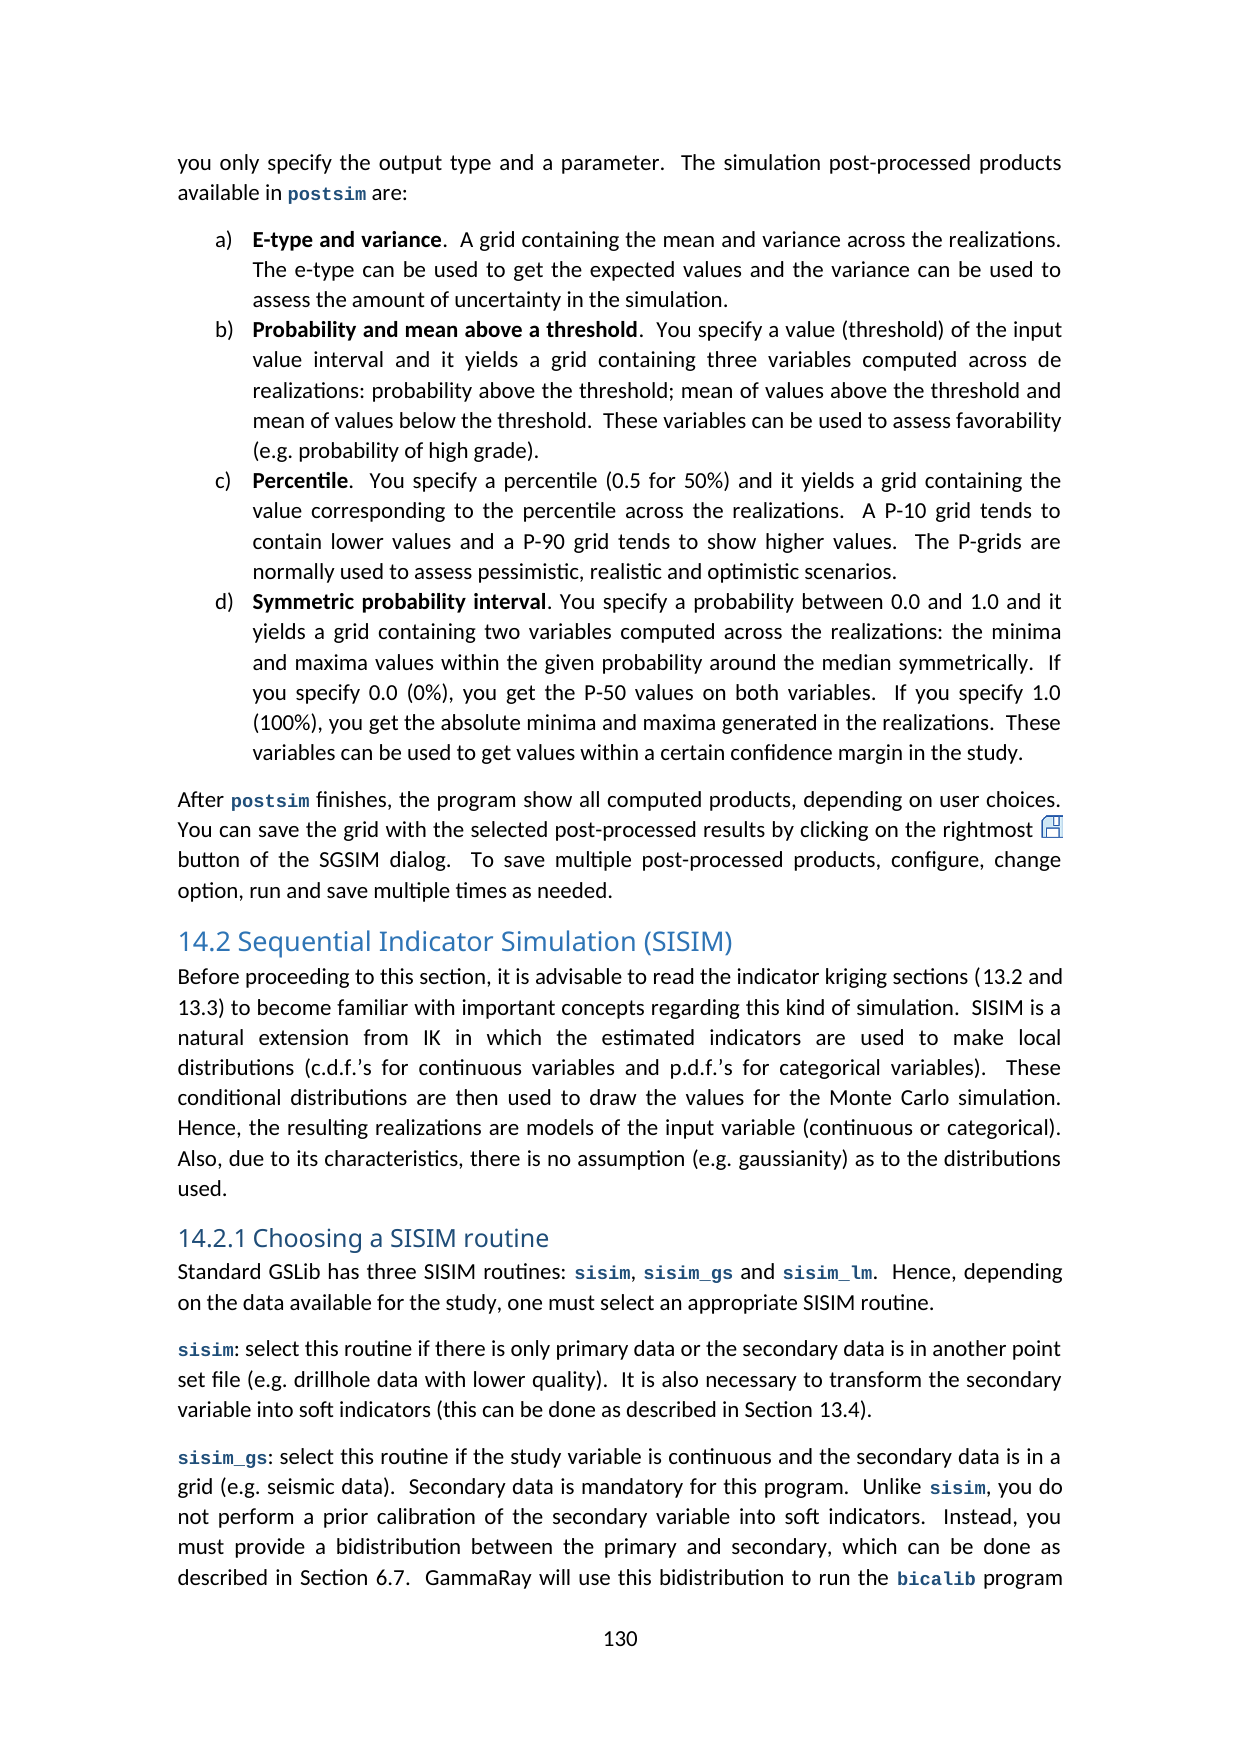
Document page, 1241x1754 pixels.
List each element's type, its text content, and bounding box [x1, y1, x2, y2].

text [177, 148, 1063, 206]
text Before proceeding to this section, it is advisable to read the indicator kriging sections (12.2 and 12.3) to become familiar with important concepts regarding this kind of simulation. SISIM is a natural extension from IK in which the estimated indicators are used to make local distributions (c.d.f.’s for continuous variables and p.d.f.’s for categorical variables). These conditional distributions are then used to draw the values for the Monte Carlo simulation. Hence, the resulting realizations are models of the input variable (continuous or categorical). Also, due to its characteristics, there is no assumption (e.g. gaussianity) as to the distributions used. [177, 962, 1063, 1202]
list E-type and variance. A grid containing the mean and variance across the realizations. The e-type can be used to get the expected values and the variance can be used to assess the amount of uncertainty in the simulation. [215, 225, 1063, 313]
subtitle Sequential Indicator Simulation (SISIM) [177, 923, 1063, 959]
list Probability and mean above a threshold. You specify a value (threshold) of the input value interval and it yields a grid containing three variables computed across de realizations: probability above the threshold; mean of values above the threshold and mean of values below the threshold. These variables can be used to assess favorability (e.g. probability of high grade). [215, 315, 1063, 464]
text After postsim finishes, the program show all computed products, depending on user choices. You can save the grid with the selected post-processed results by clicking on the rightmost button of the SGSIM dialog. To save multiple post-processed products, configure, change option, run and save multiple times as needed. [177, 785, 1063, 904]
subtitle Choosing a SISIM routine [177, 1221, 1063, 1255]
list Symmetric probability interval. You specify a probability between 0.0 and 1.0 and it yields a grid containing two variables computed across the realizations: the minima and maxima values within the given probability around the median symmetrically. If you specify 0.0 (0%), you get the P-50 values on both variables. If you specify 1.0 (100%), you get the absolute minima and maxima generated in the realizations. These variables can be used to get values within a certain confidence margin in the study. [215, 587, 1063, 766]
text Standard GSLib has three SISIM routines: sisim, sisim_gs and sisim_lm. Hence, depending on the data available for the study, one must select an appropriate SISIM routine. [177, 1257, 1063, 1316]
picture [1041, 815, 1063, 838]
list Percentile. You specify a percentile (0.5 for 50%) and it yields a grid containing the value corresponding to the percentile across the realizations. A P-10 grid tends to contain lower values and a P-90 grid tends to show higher values. The P-grids are normally used to assess pessimistic, realistic and optimistic scenarios. [215, 466, 1063, 585]
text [177, 1442, 1063, 1591]
text sisim: select this routine if there is only primary data or the secondary data is in another point set file (e.g. drillhole data with lower quality). It is also necessary to transform the secondary variable into soft indicators (this can be done as described in Section 12.4). [177, 1334, 1063, 1423]
